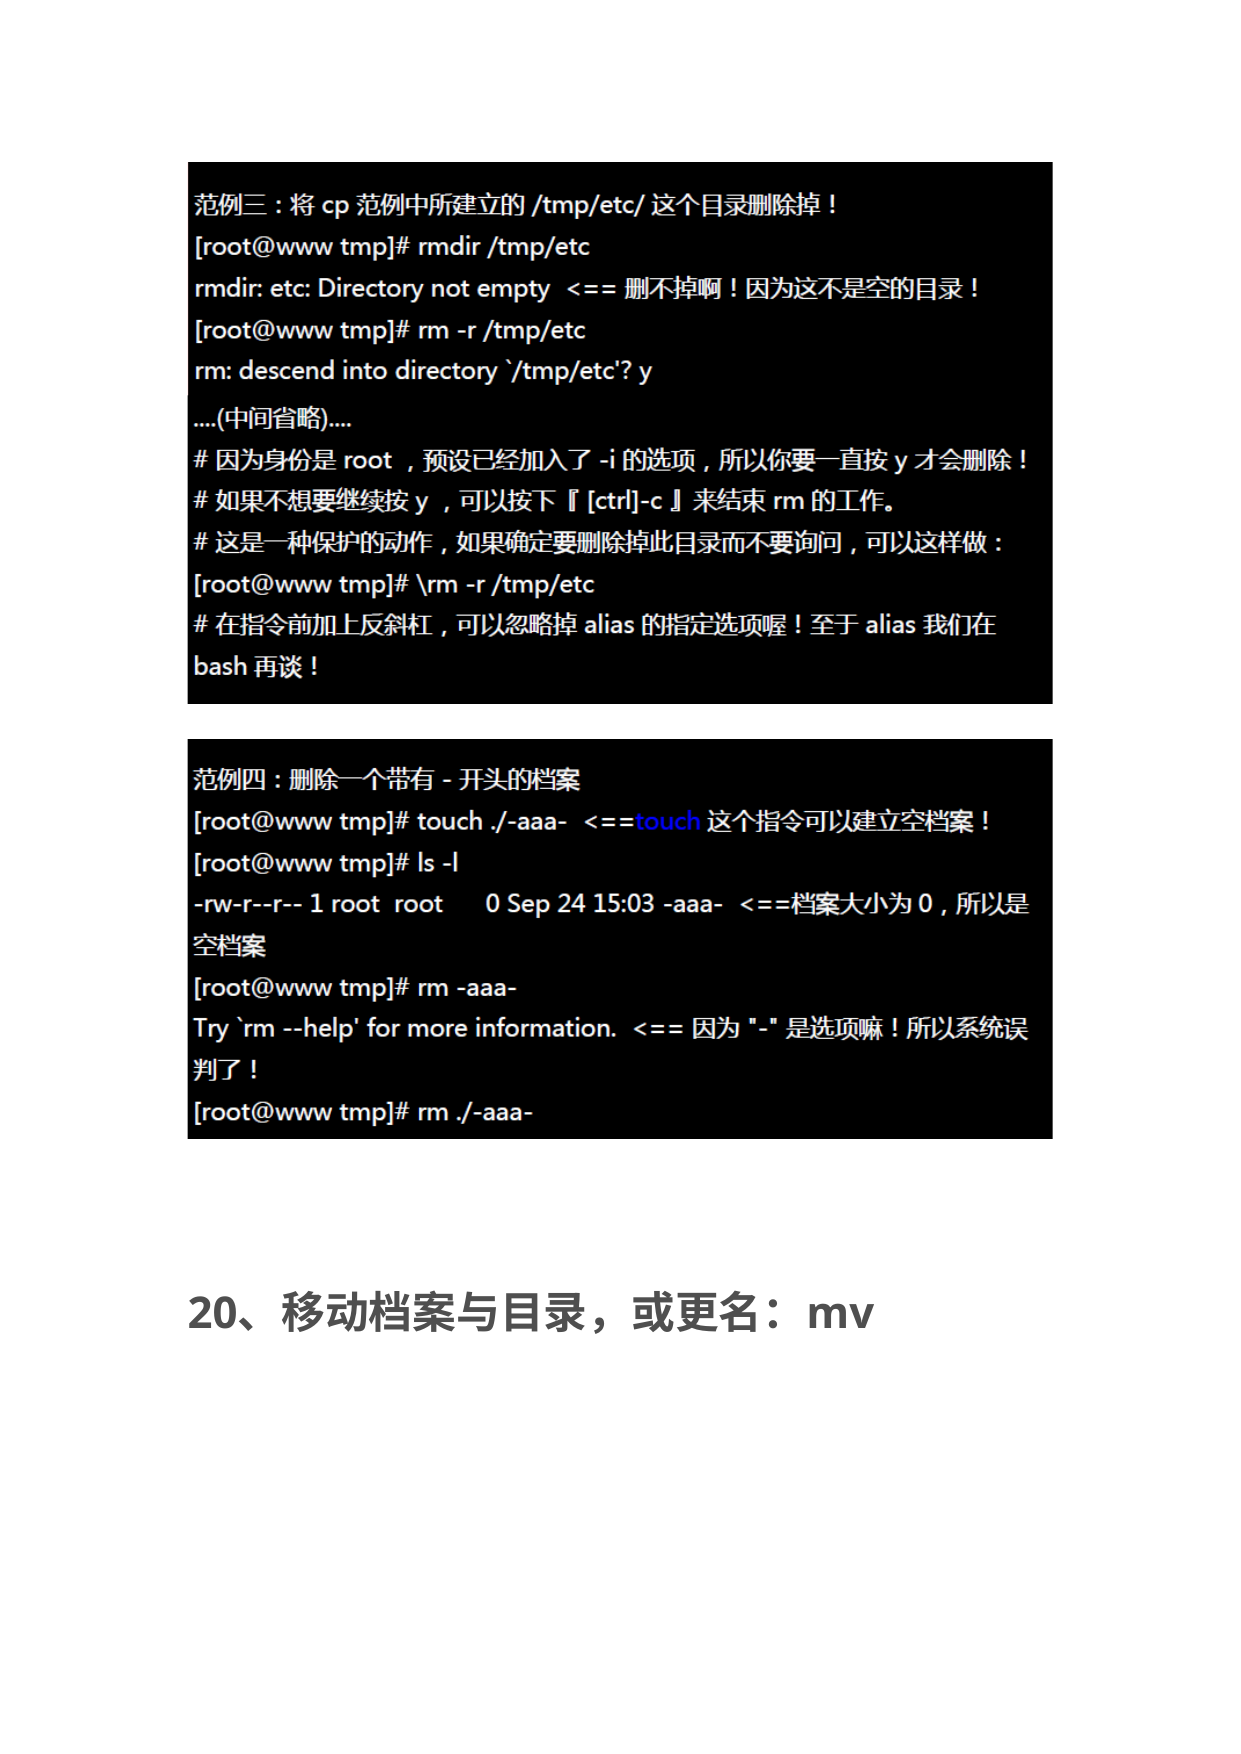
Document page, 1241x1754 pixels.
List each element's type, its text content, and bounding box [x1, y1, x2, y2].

picture [187, 739, 1053, 1139]
text 20、移动档案与目录，或更名：mv [187, 1277, 1053, 1342]
picture [187, 162, 1053, 704]
